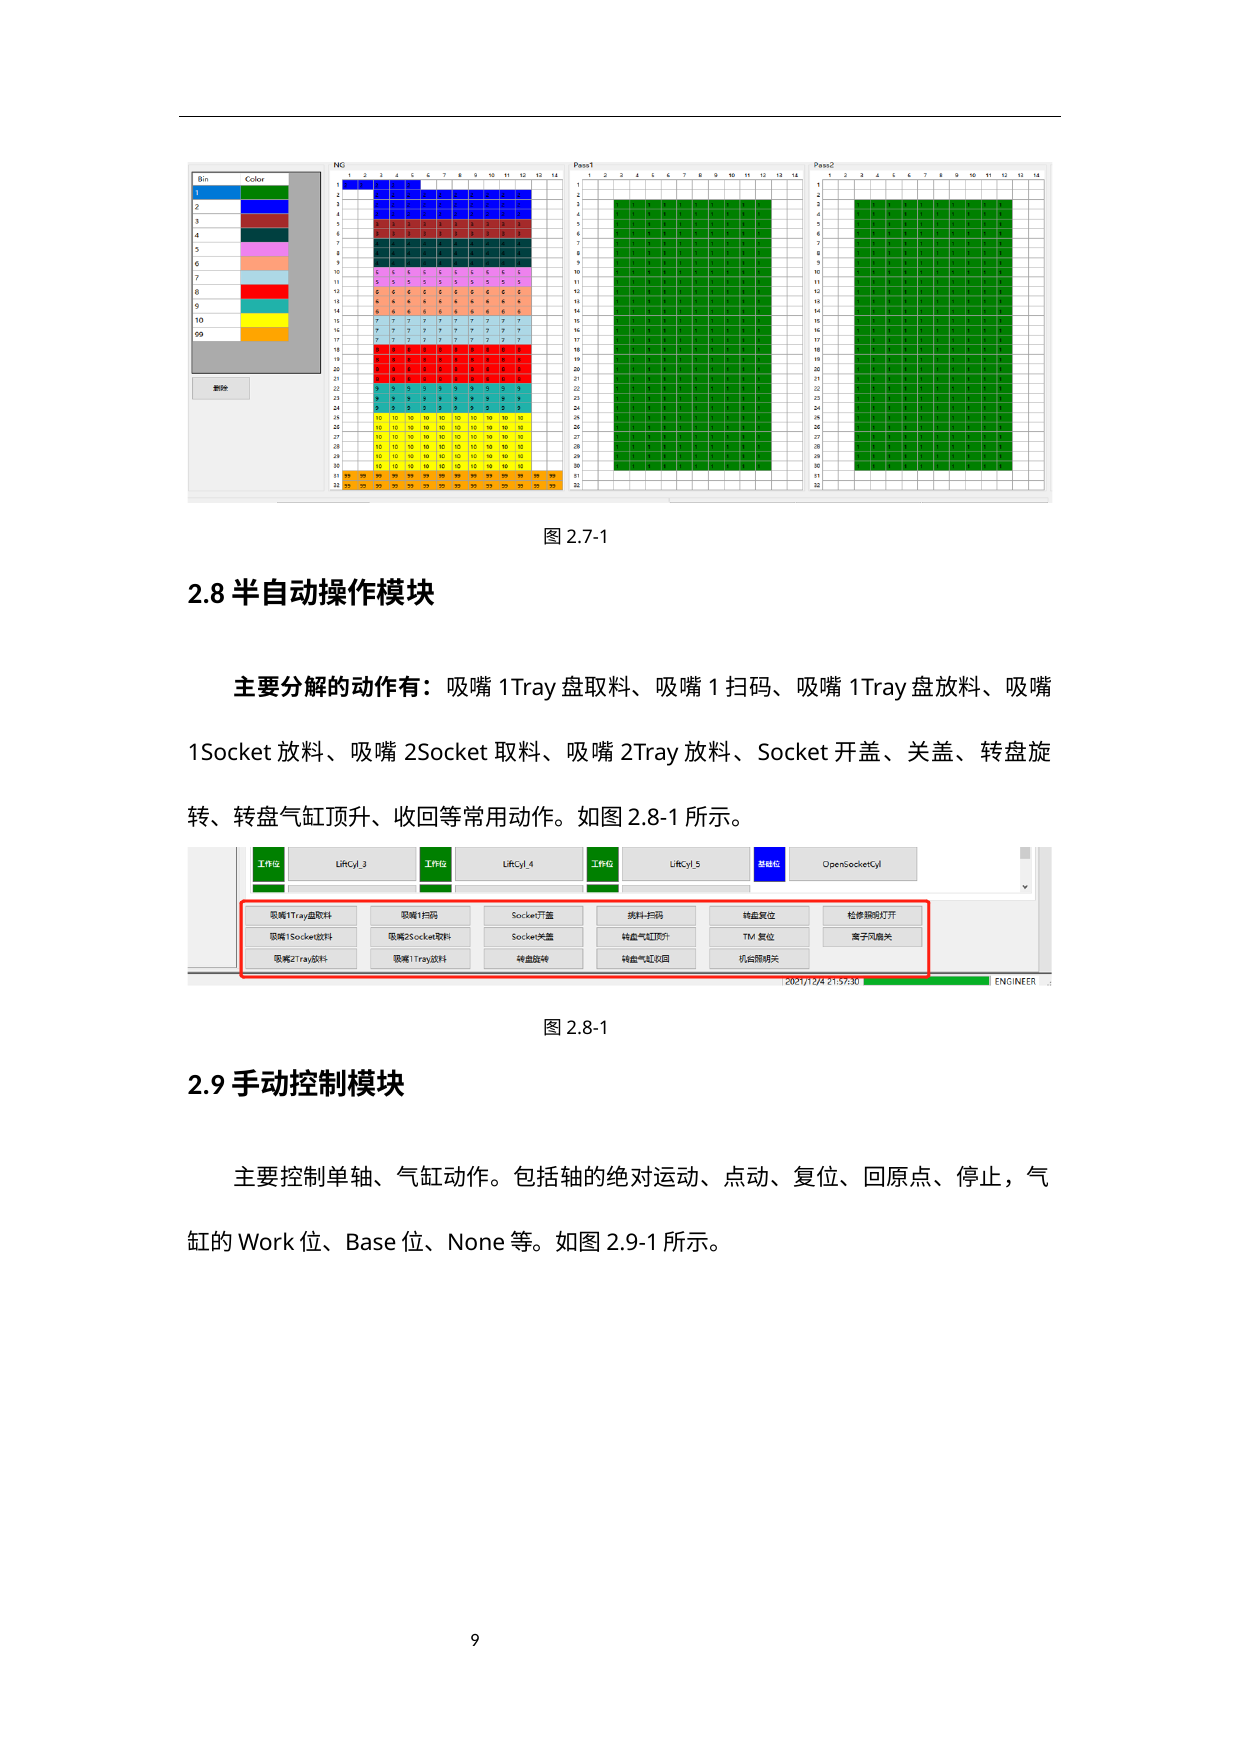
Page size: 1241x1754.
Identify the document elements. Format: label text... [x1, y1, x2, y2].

subtitle 2.9手动控制模块 [187, 1049, 1053, 1114]
picture [187, 847, 1052, 992]
text 图2.7-1 [187, 519, 1053, 552]
text 主要分解的动作有：吸嘴1Tray盘取料、吸嘴1扫码、吸嘴1Tray盘放料、吸嘴1Socket放料、吸嘴2Socket取料、吸嘴2Tray放料、Socket开盖、关盖、转盘旋转、转盘气缸顶升、收回等常用动作。如图2.8-1所示。 [187, 653, 1053, 848]
text 图2.8-1 [187, 1010, 1053, 1043]
picture [187, 162, 1053, 503]
subtitle 2.8半自动操作模块 [187, 558, 1053, 623]
text 主要控制单轴、气缸动作。包括轴的绝对运动、点动、复位、回原点、停止，气缸的Work位、Base位、None等。如图2.9-1所示。 [187, 1143, 1053, 1273]
